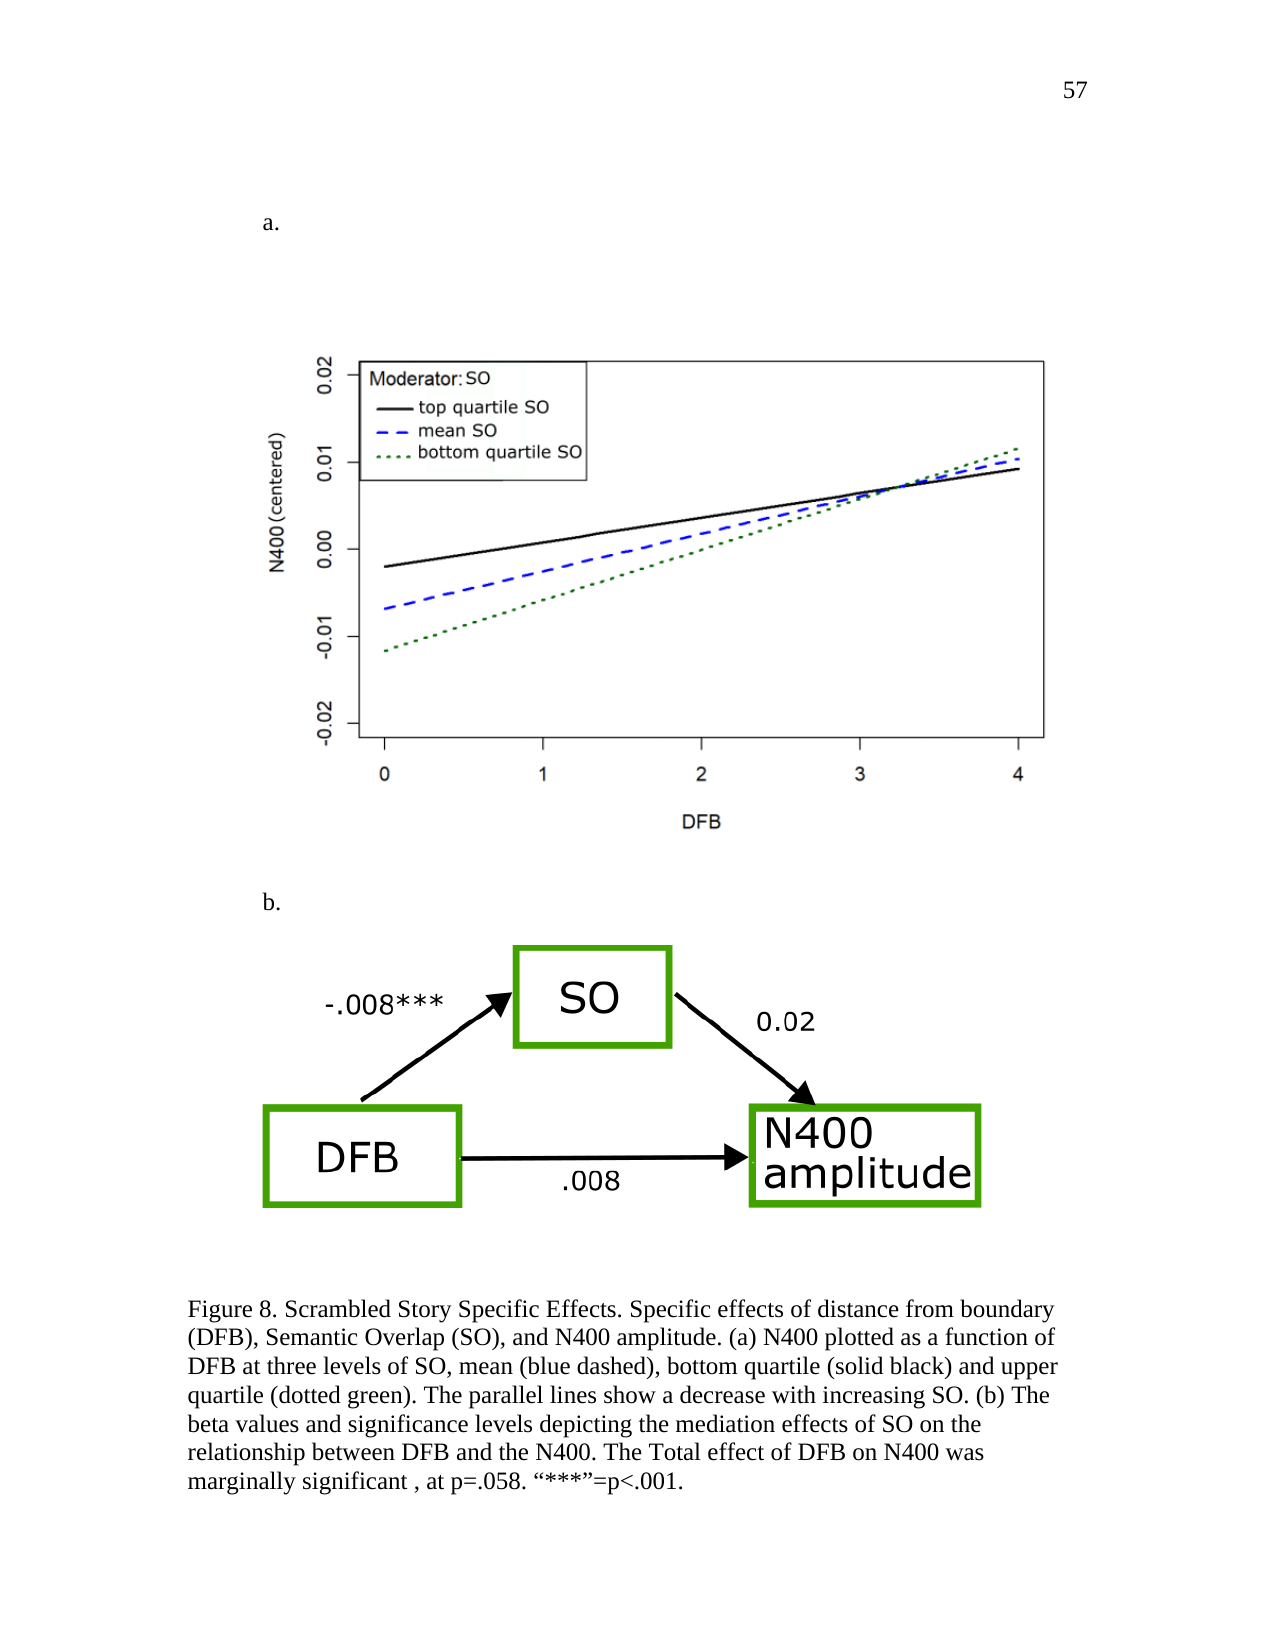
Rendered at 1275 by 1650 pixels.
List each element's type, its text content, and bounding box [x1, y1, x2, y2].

text a. [187, 207, 1087, 236]
text b. [187, 887, 1087, 916]
picture [262, 945, 982, 1208]
text Figure 8. Scrambled Story Specific Effects. Specific effects of distance from boundary (DFB), Semantic Overlap (SO), and N400 amplitude. (a) N400 plotted as a function of DFB at three levels of SO, mean (blue dashed), bottom quartile (solid black) and upper quartile (dotted green). The parallel lines show a decrease with increasing SO. (b) The beta values and significance levels depicting the mediation effects of SO on the relationship between DFB and the N400. The Total effect of DFB on N400 was marginally significant , at p=.058. “***”=p<.001. [187, 1294, 1087, 1495]
picture [262, 265, 1094, 859]
